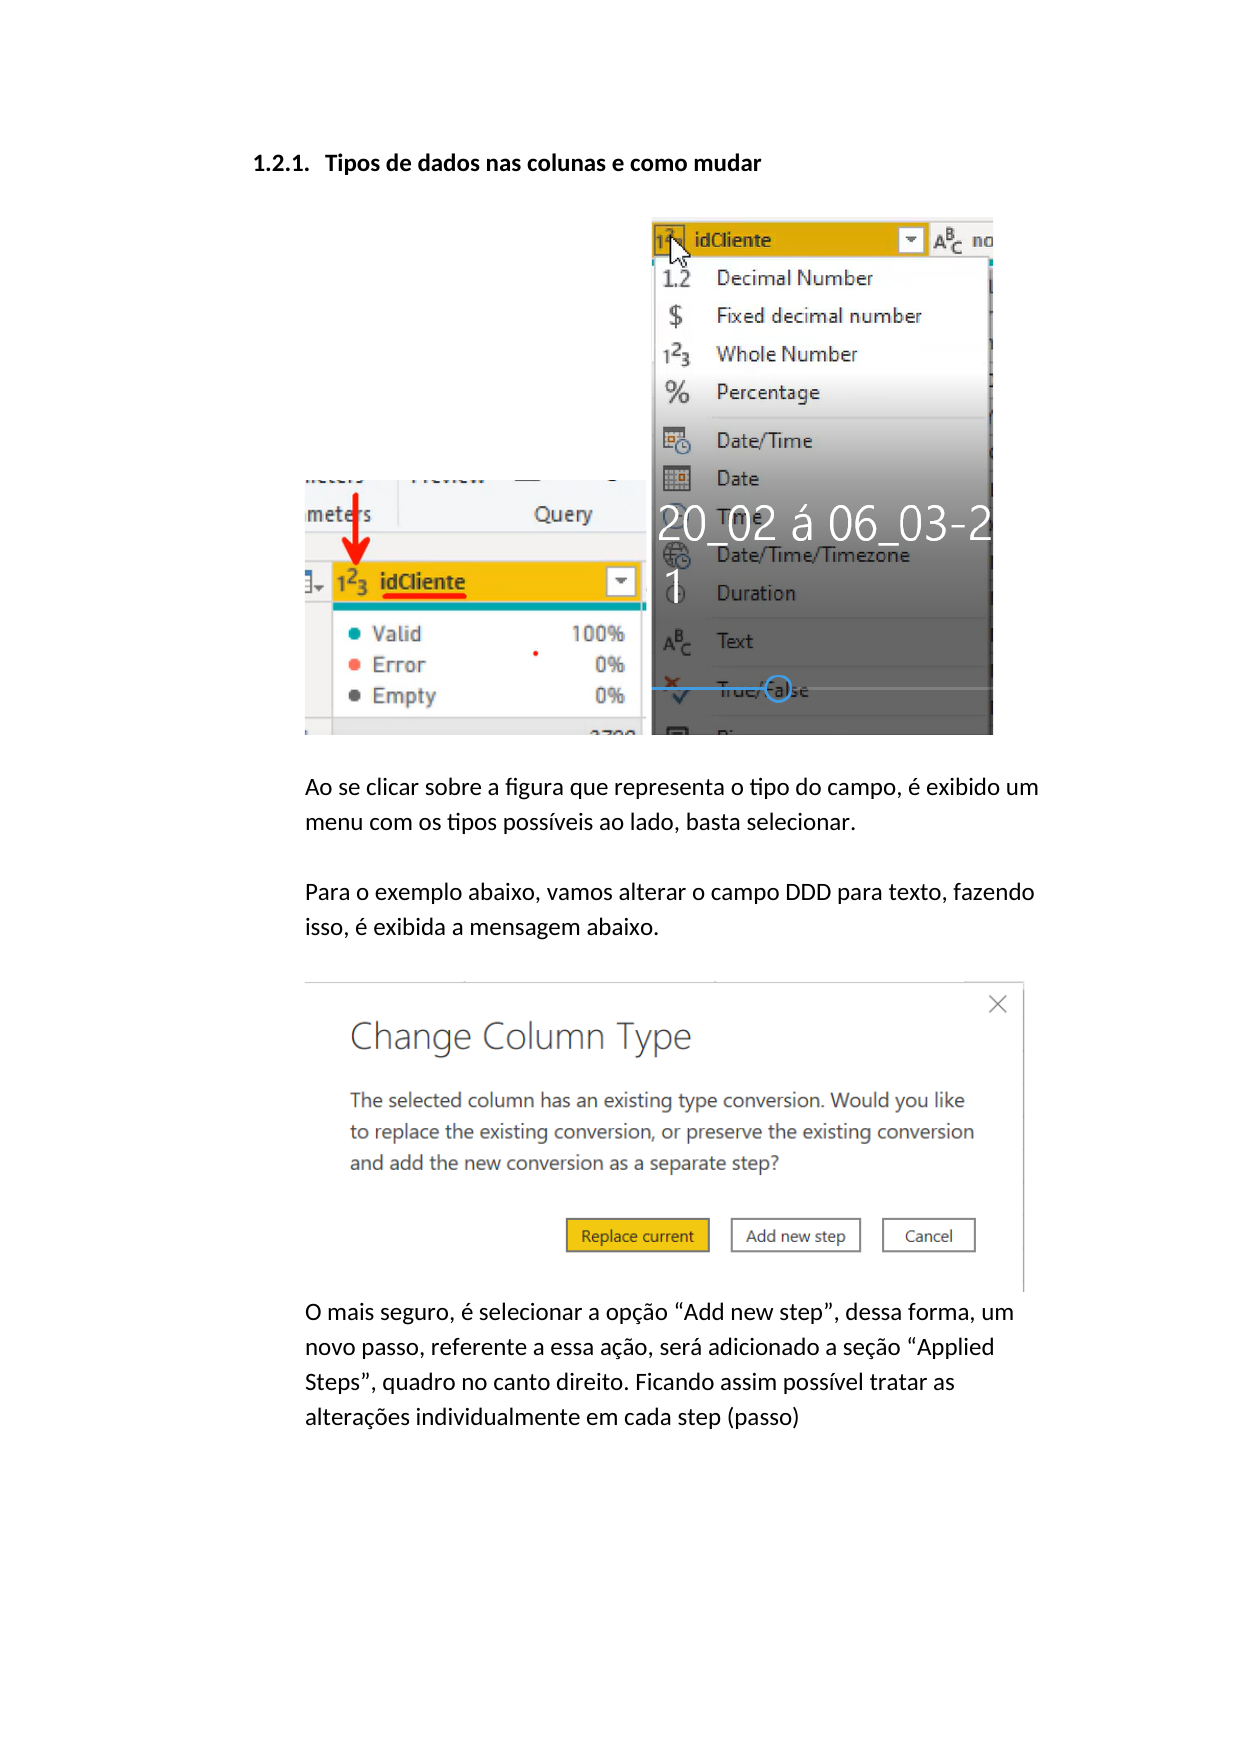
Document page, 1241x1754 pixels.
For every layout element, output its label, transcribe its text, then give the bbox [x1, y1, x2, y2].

picture [651, 217, 994, 735]
picture [304, 480, 647, 735]
list Ao se clicar sobre a figura que representa o tipo do campo, é exibido um menu com os tipos possíveis ao lado, basta selecionar. [305, 771, 1063, 837]
list Tipos de dados nas colunas e como mudar [252, 148, 1063, 178]
picture [304, 981, 1025, 1292]
list O mais seguro, é selecionar a opção “Add new step”, dessa forma, um novo passo, referente a essa ação, será adicionado a seção “Applied Steps”, quadro no canto direito. Ficando assim possível tratar as alterações individualmente em cada step (passo) [305, 1296, 1063, 1431]
list Para o exemplo abaixo, vamos alterar o campo DDD para texto, fazendo isso, é exibida a mensagem abaixo. [305, 876, 1063, 942]
